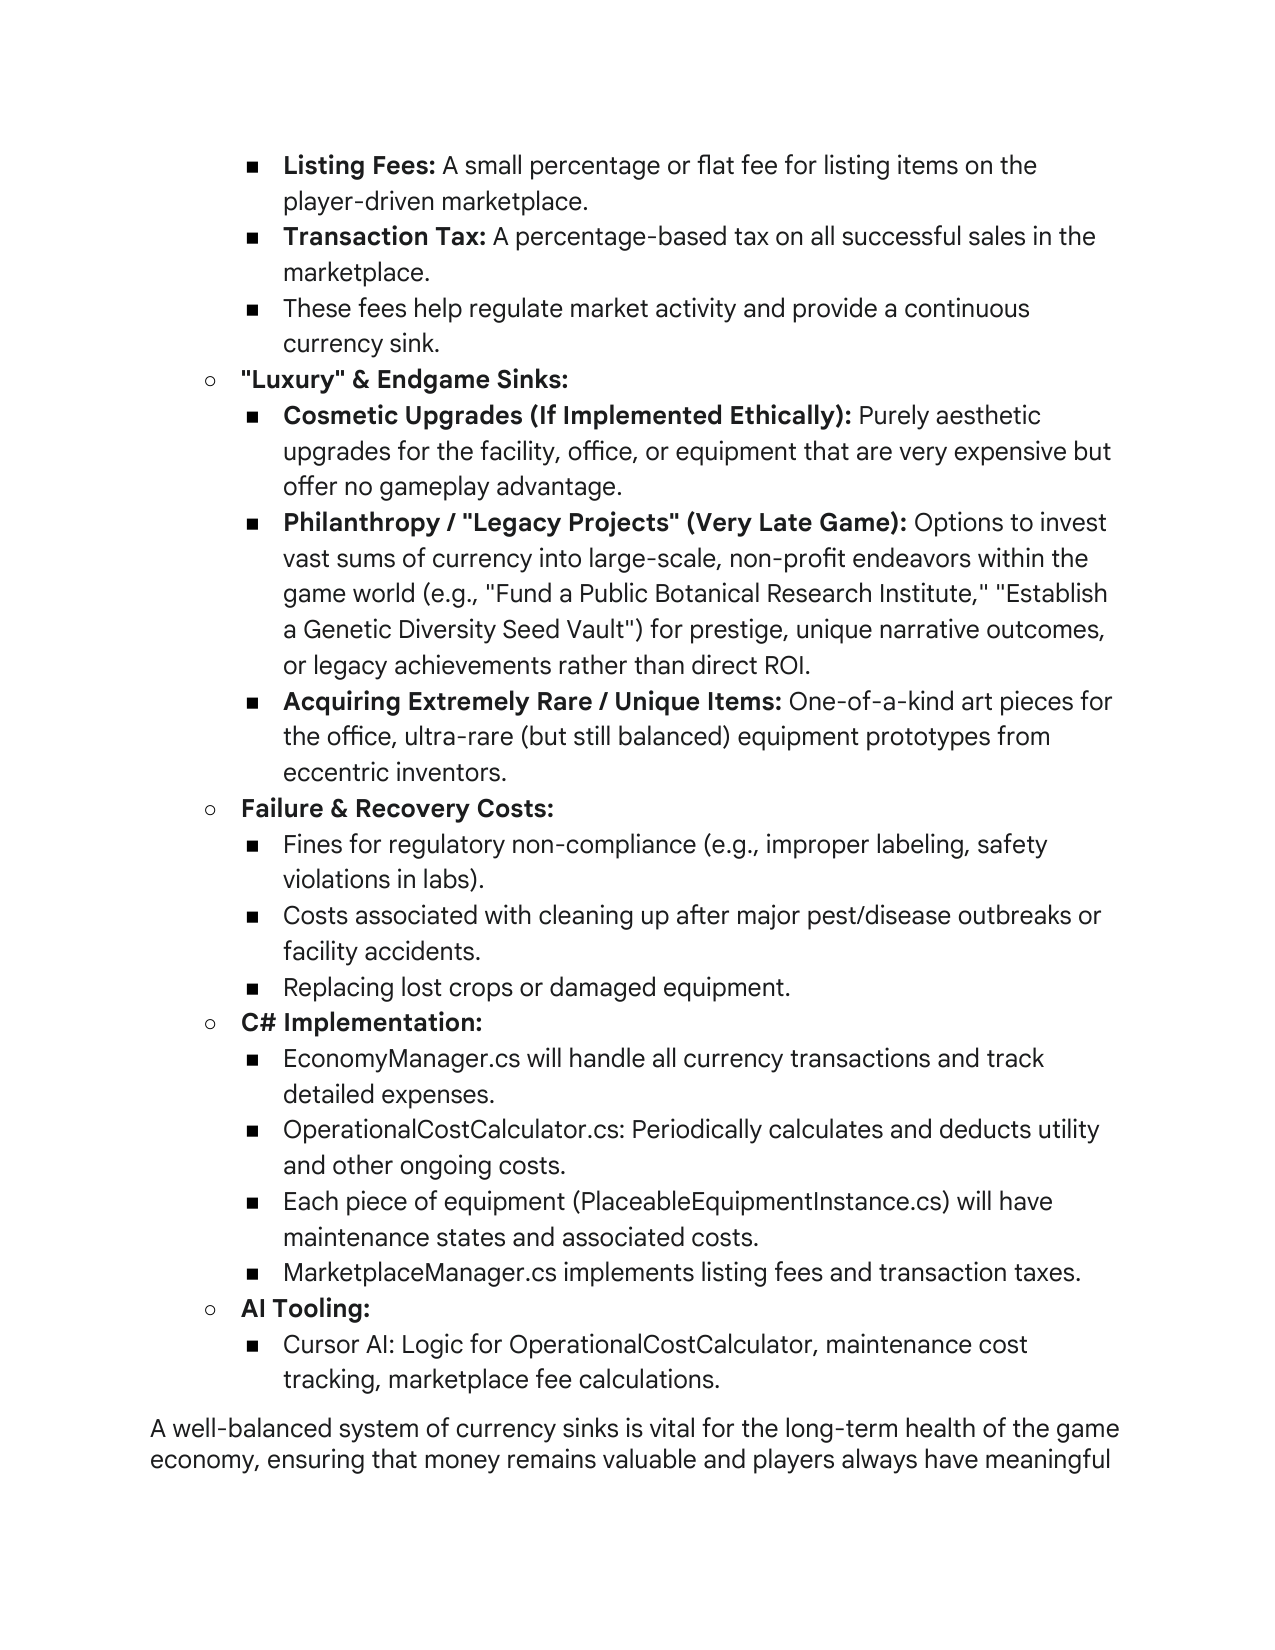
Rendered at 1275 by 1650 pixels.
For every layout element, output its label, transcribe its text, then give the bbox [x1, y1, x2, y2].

list MarketplaceManager.cs implements listing fees and transaction taxes. [245, 1258, 1125, 1289]
list Cursor AI: Logic for OperationalCostCalculator, maintenance cost tracking, marketplace fee calculations. [245, 1329, 1125, 1396]
list AI Tooling: [203, 1293, 1125, 1325]
list Philanthropy / "Legacy Projects" (Very Late Game): Options to invest vast sums of currency into large-scale, non-profit endeavors within the game world (e.g., "Fund a Public Botanical Research Institute," "Establish a Genetic Diversity Seed Vault") for prestige, unique narrative outcomes, or legacy achievements rather than direct ROI. [245, 507, 1125, 682]
list EconomyManager.cs will handle all currency transactions and track detailed expenses. [245, 1043, 1125, 1110]
list Costs associated with cleaning up after major pest/disease outbreaks or facility accidents. [245, 900, 1125, 967]
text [150, 1413, 1125, 1476]
list Replacing lost crops or damaged equipment. [245, 972, 1125, 1003]
list Listing Fees: A small percentage or flat fee for listing items on the player-driven marketplace. [245, 150, 1125, 217]
list Cosmetic Upgrades (If Implemented Ethically): Purely aesthetic upgrades for the facility, office, or equipment that are very expensive but offer no gameplay advantage. [245, 400, 1125, 503]
list OperationalCostCalculator.cs: Periodically calculates and deducts utility and other ongoing costs. [245, 1115, 1125, 1182]
list Acquiring Extremely Rare / Unique Items: One-of-a-kind art pieces for the office, ultra-rare (but still balanced) equipment prototypes from eccentric inventors. [245, 686, 1125, 789]
list "Luxury" & Endgame Sinks: [203, 364, 1125, 396]
list Fines for regulatory non-compliance (e.g., improper labeling, safety violations in labs). [245, 829, 1125, 896]
list Failure & Recovery Costs: [203, 793, 1125, 824]
list C# Implementation: [203, 1007, 1125, 1039]
list These fees help regulate market activity and provide a continuous currency sink. [245, 293, 1125, 360]
list Transaction Tax: A percentage-based tax on all successful sales in the marketplace. [245, 221, 1125, 288]
list Each piece of equipment (PlaceableEquipmentInstance.cs) will have maintenance states and associated costs. [245, 1186, 1125, 1253]
